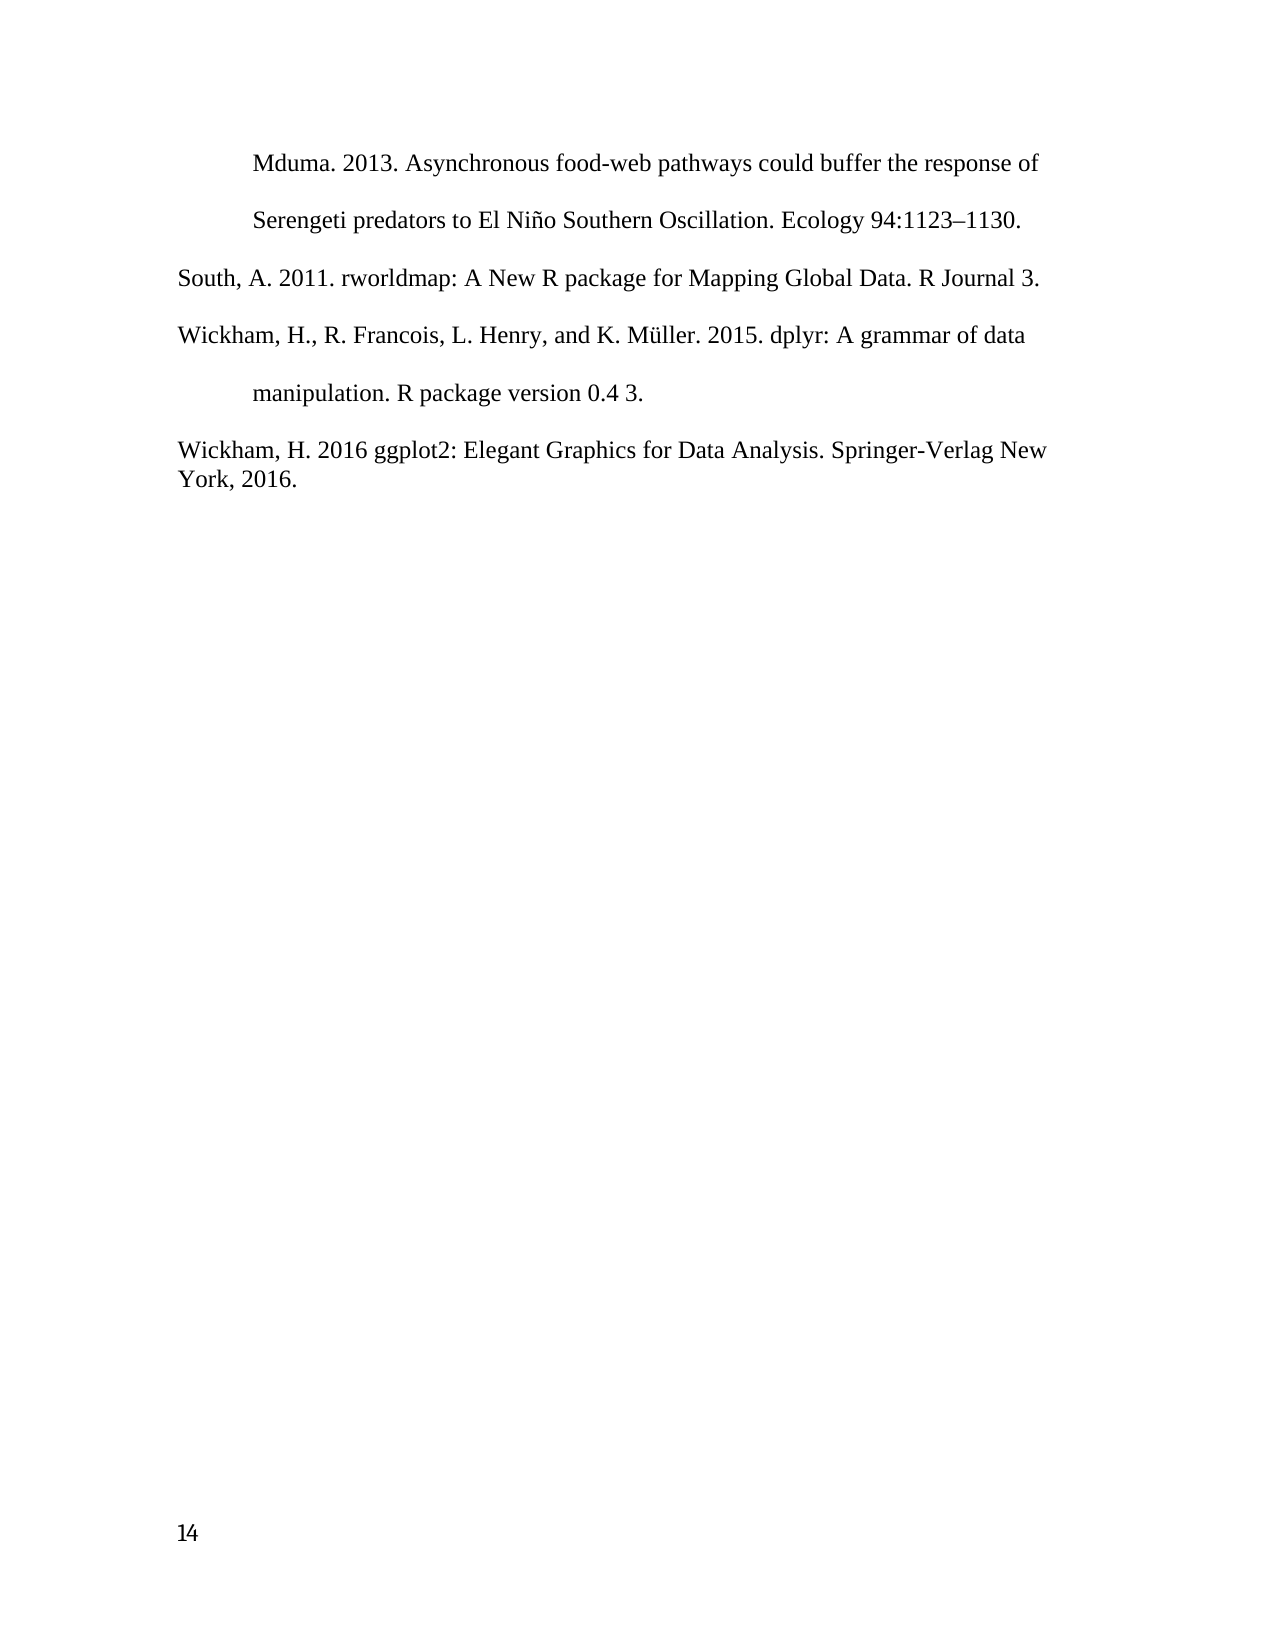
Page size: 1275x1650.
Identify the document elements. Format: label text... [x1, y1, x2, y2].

text Wickham, H. 2016 ggplot2: Elegant Graphics for Data Analysis. Springer-Verlag New York, 2016. [177, 435, 1098, 493]
text Wickham, H., R. Francois, L. Henry, and K. Müller. 2015. dplyr: A grammar of data manipulation. R package version 0.4 3. [177, 320, 1098, 406]
text South, A. 2011. rworldmap: A New R package for Mapping Global Data. R Journal 3. [177, 263, 1098, 291]
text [177, 148, 1098, 234]
